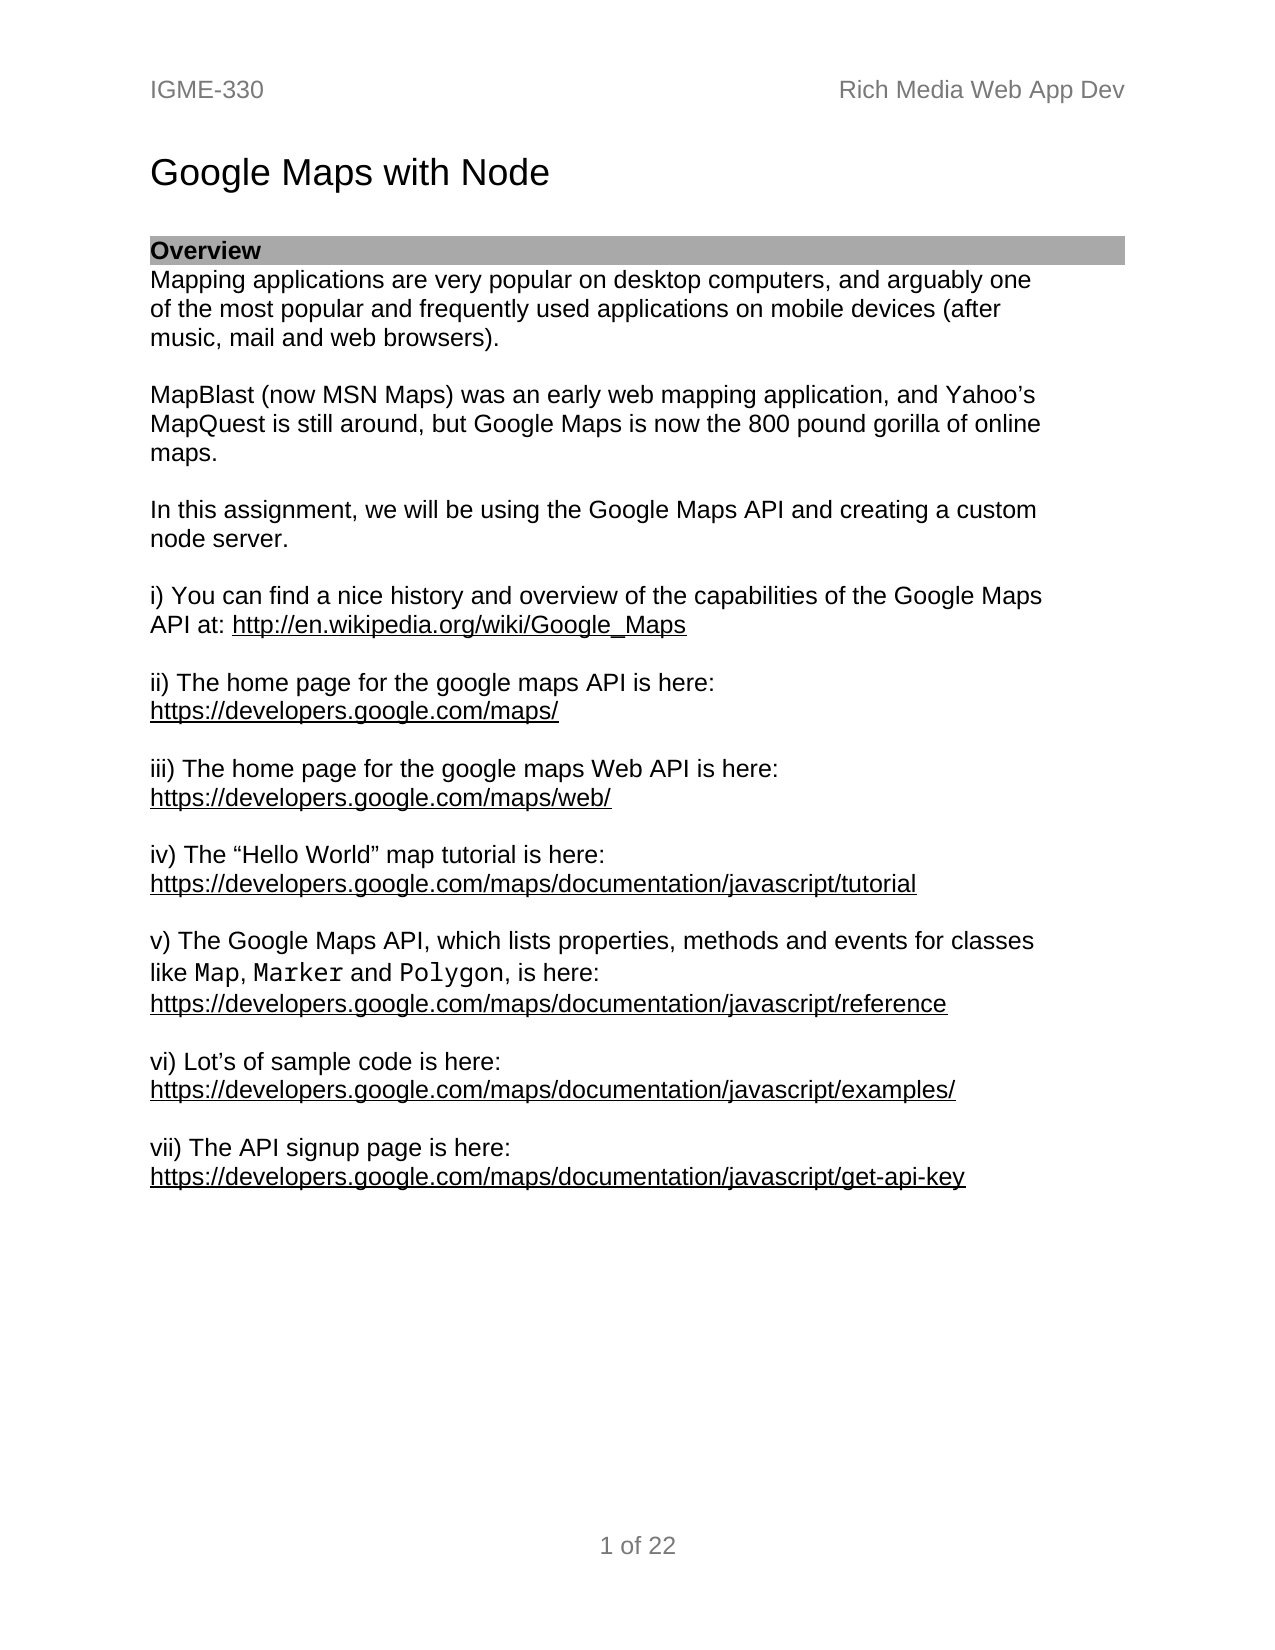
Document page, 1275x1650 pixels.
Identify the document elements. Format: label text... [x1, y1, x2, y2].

text https://developers.google.com/maps/documentation/javascript/examples/ [150, 1075, 1050, 1104]
text i) You can find a nice history and overview of the capabilities of the Google Maps API at: http://en.wikipedia.org/wiki/Google_Maps [150, 581, 1050, 639]
text iii) The home page for the google maps Web API is here: https://developers.google.com/maps/web/ iv) The “Hello World” map tutorial is here: [150, 754, 1050, 869]
text Mapping applications are very popular on desktop computers, and arguably one of the most popular and frequently used applications on mobile devices (after music, mail and web browsers). [150, 265, 1050, 351]
text https://developers.google.com/maps/documentation/javascript/reference [150, 989, 1050, 1018]
text https://developers.google.com/maps/documentation/javascript/tutorial [150, 869, 1050, 897]
text vi) Lot’s of sample code is here: [150, 1047, 1050, 1075]
text ii) The home page for the google maps API is here: [150, 667, 1050, 696]
text vii) The API signup page is here: https://developers.google.com/maps/documentation/javascript/get-api-key [150, 1133, 1050, 1190]
text Google Maps with Node [150, 150, 1125, 193]
text v) The Google Maps API, which lists properties, methods and events for classes like Map, Marker and Polygon, is here: [150, 926, 1050, 989]
text Overview [150, 236, 1125, 265]
text https://developers.google.com/maps/ [150, 696, 1050, 725]
text MapBlast (now MSN Maps) was an early web mapping application, and Yahoo’s MapQuest is still around, but Google Maps is now the 800 pound gorilla of online maps. [150, 380, 1050, 466]
text In this assignment, we will be using the Google Maps API and creating a custom node server. [150, 495, 1050, 552]
